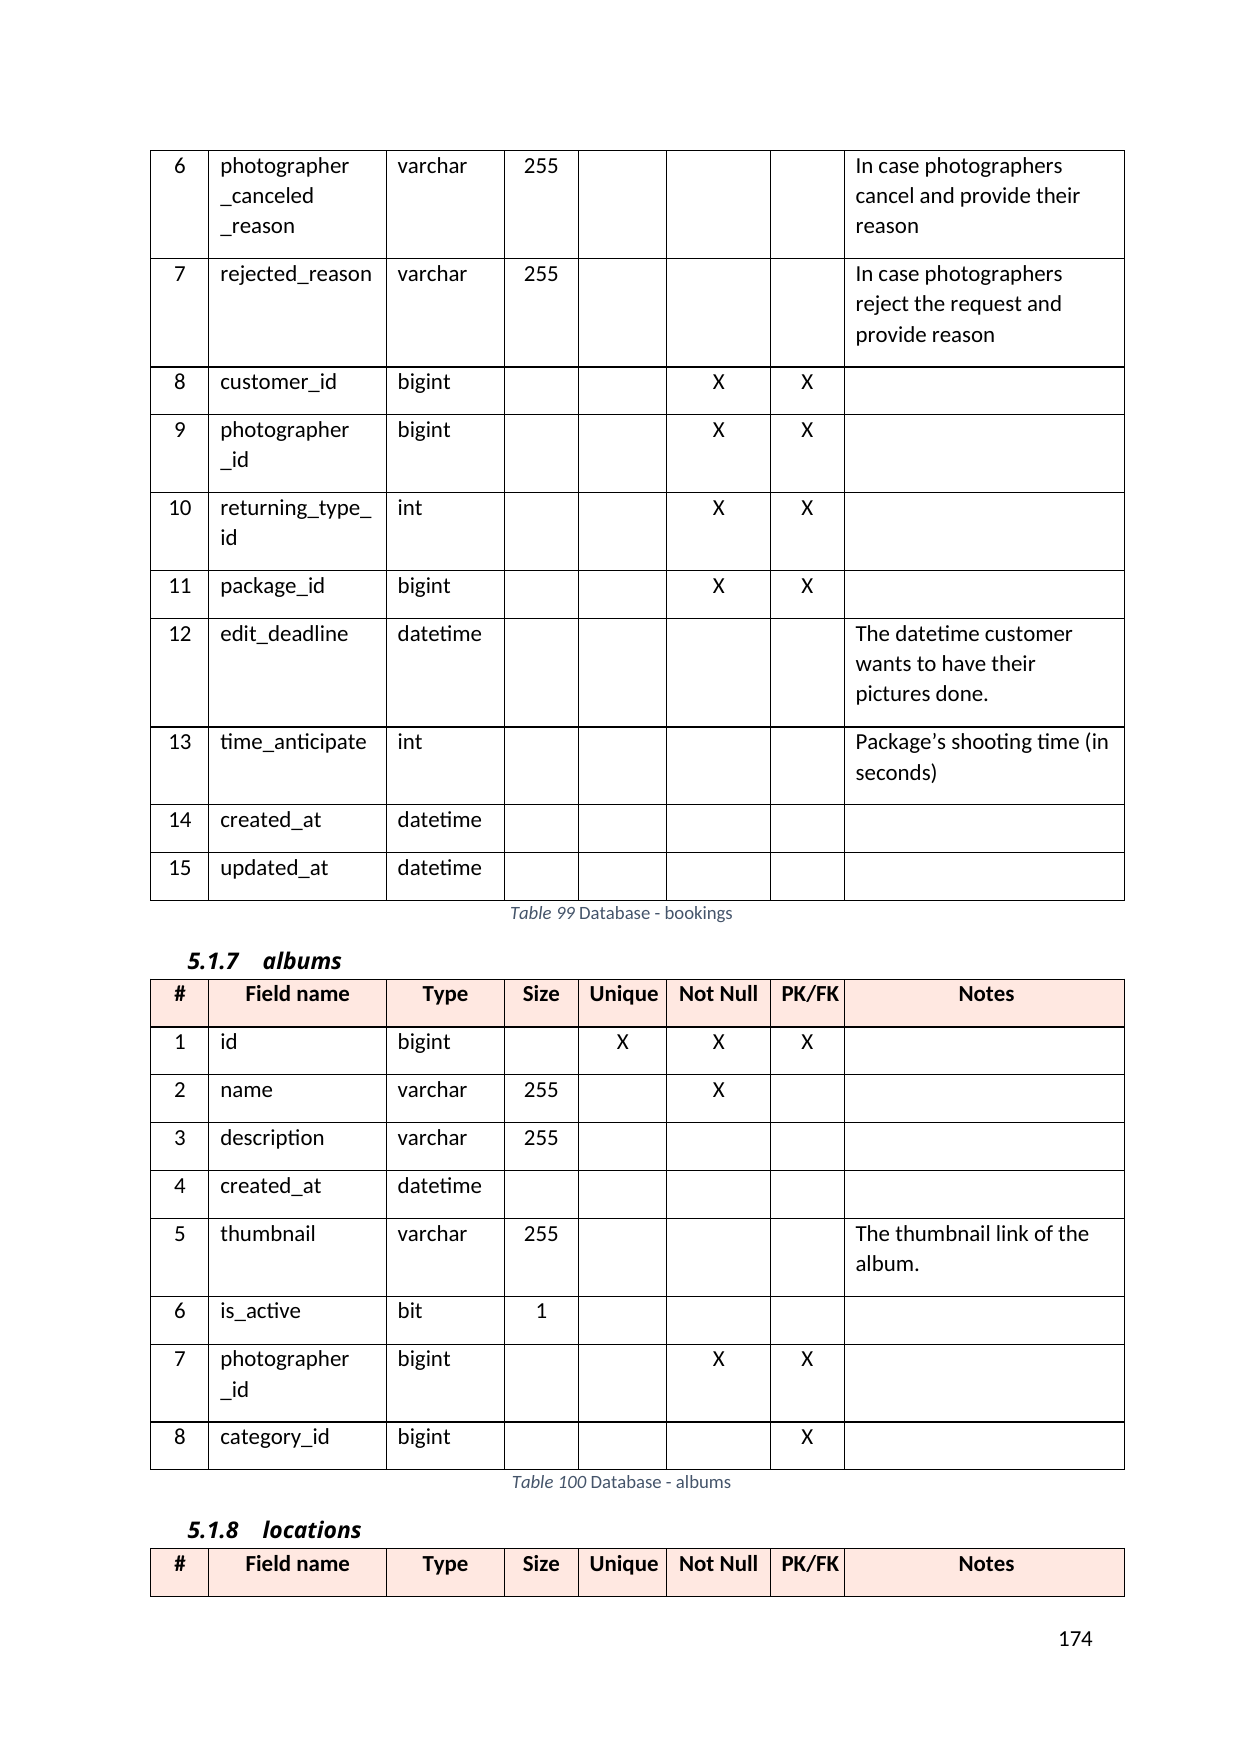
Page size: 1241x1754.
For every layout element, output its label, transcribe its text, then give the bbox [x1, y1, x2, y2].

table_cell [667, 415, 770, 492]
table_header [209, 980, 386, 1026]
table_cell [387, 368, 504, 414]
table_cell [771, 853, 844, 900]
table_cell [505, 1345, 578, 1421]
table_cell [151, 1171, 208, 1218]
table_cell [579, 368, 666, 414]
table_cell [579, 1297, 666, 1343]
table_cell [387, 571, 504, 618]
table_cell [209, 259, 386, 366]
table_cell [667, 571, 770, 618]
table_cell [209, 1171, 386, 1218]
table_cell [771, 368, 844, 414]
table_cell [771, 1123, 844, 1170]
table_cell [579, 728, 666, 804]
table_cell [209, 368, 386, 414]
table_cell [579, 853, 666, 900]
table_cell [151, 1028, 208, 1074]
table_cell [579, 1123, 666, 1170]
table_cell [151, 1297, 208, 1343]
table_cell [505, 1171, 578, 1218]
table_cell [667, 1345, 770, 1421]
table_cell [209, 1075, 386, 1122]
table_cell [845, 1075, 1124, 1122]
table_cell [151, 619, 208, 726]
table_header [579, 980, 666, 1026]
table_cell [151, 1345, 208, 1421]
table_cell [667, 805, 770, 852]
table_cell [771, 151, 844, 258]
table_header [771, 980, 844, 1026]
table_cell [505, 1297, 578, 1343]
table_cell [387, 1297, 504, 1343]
subtitle albums [187, 945, 1093, 976]
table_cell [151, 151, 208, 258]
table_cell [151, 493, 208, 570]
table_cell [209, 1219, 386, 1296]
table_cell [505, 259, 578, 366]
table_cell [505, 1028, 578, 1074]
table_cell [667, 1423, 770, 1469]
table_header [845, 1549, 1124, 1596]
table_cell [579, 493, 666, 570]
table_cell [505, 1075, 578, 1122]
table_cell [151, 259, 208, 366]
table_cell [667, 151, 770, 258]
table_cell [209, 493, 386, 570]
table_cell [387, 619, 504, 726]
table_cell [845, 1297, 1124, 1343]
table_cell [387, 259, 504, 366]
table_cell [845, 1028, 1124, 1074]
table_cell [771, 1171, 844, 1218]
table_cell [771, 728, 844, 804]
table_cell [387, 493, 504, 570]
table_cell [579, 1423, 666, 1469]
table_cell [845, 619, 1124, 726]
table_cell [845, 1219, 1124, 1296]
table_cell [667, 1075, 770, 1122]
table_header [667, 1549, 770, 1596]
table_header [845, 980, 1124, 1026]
text Table 100 Database - albums [150, 1470, 1093, 1493]
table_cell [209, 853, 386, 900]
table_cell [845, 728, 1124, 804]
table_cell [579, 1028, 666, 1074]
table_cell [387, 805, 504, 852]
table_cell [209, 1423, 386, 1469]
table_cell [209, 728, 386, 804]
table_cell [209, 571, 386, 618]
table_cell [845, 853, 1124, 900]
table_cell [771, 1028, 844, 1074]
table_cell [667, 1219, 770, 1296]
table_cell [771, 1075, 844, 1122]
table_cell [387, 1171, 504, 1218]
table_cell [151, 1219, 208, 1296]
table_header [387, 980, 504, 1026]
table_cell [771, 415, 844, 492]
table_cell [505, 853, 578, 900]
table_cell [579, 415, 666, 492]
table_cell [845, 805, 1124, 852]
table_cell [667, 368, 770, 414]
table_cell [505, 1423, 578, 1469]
text Table 99 Database - bookings [150, 901, 1093, 924]
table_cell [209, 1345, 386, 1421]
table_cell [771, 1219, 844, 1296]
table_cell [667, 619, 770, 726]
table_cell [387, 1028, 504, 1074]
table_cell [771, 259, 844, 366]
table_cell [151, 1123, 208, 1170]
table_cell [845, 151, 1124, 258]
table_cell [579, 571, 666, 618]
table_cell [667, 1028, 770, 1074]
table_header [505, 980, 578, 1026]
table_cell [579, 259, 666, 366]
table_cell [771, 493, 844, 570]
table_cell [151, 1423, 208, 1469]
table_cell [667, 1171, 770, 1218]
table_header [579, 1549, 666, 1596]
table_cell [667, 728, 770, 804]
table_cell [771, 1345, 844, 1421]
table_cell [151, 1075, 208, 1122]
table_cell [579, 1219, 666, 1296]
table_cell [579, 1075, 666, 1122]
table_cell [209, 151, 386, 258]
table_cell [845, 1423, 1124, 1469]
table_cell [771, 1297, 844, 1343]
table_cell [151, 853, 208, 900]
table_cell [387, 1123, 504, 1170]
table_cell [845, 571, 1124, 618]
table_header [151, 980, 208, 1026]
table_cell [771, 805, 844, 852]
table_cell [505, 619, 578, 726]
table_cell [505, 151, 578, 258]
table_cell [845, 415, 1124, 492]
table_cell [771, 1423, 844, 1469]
subtitle locations [187, 1514, 1093, 1545]
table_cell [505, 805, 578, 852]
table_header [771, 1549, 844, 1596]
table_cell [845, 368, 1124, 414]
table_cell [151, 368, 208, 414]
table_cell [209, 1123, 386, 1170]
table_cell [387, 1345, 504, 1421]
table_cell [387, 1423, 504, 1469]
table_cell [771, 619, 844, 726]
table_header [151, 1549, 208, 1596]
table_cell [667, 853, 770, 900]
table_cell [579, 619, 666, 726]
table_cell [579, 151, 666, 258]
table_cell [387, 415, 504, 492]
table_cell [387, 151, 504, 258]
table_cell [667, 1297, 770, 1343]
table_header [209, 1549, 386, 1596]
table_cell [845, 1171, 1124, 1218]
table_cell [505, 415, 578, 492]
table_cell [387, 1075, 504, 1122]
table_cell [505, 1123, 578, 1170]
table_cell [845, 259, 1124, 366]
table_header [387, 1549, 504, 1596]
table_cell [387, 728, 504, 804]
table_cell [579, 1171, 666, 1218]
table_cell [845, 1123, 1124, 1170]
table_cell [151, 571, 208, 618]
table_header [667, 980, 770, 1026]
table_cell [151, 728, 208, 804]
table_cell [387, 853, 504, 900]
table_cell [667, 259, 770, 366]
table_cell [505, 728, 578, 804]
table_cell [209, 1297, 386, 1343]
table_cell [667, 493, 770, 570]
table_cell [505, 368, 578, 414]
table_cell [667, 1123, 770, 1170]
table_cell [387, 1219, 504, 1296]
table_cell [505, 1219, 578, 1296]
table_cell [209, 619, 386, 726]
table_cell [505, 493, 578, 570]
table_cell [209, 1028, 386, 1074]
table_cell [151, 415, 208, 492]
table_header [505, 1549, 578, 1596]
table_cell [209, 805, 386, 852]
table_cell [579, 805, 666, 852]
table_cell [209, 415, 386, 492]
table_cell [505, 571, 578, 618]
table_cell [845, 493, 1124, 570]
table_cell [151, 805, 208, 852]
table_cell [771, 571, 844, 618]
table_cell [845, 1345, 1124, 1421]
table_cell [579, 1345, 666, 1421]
